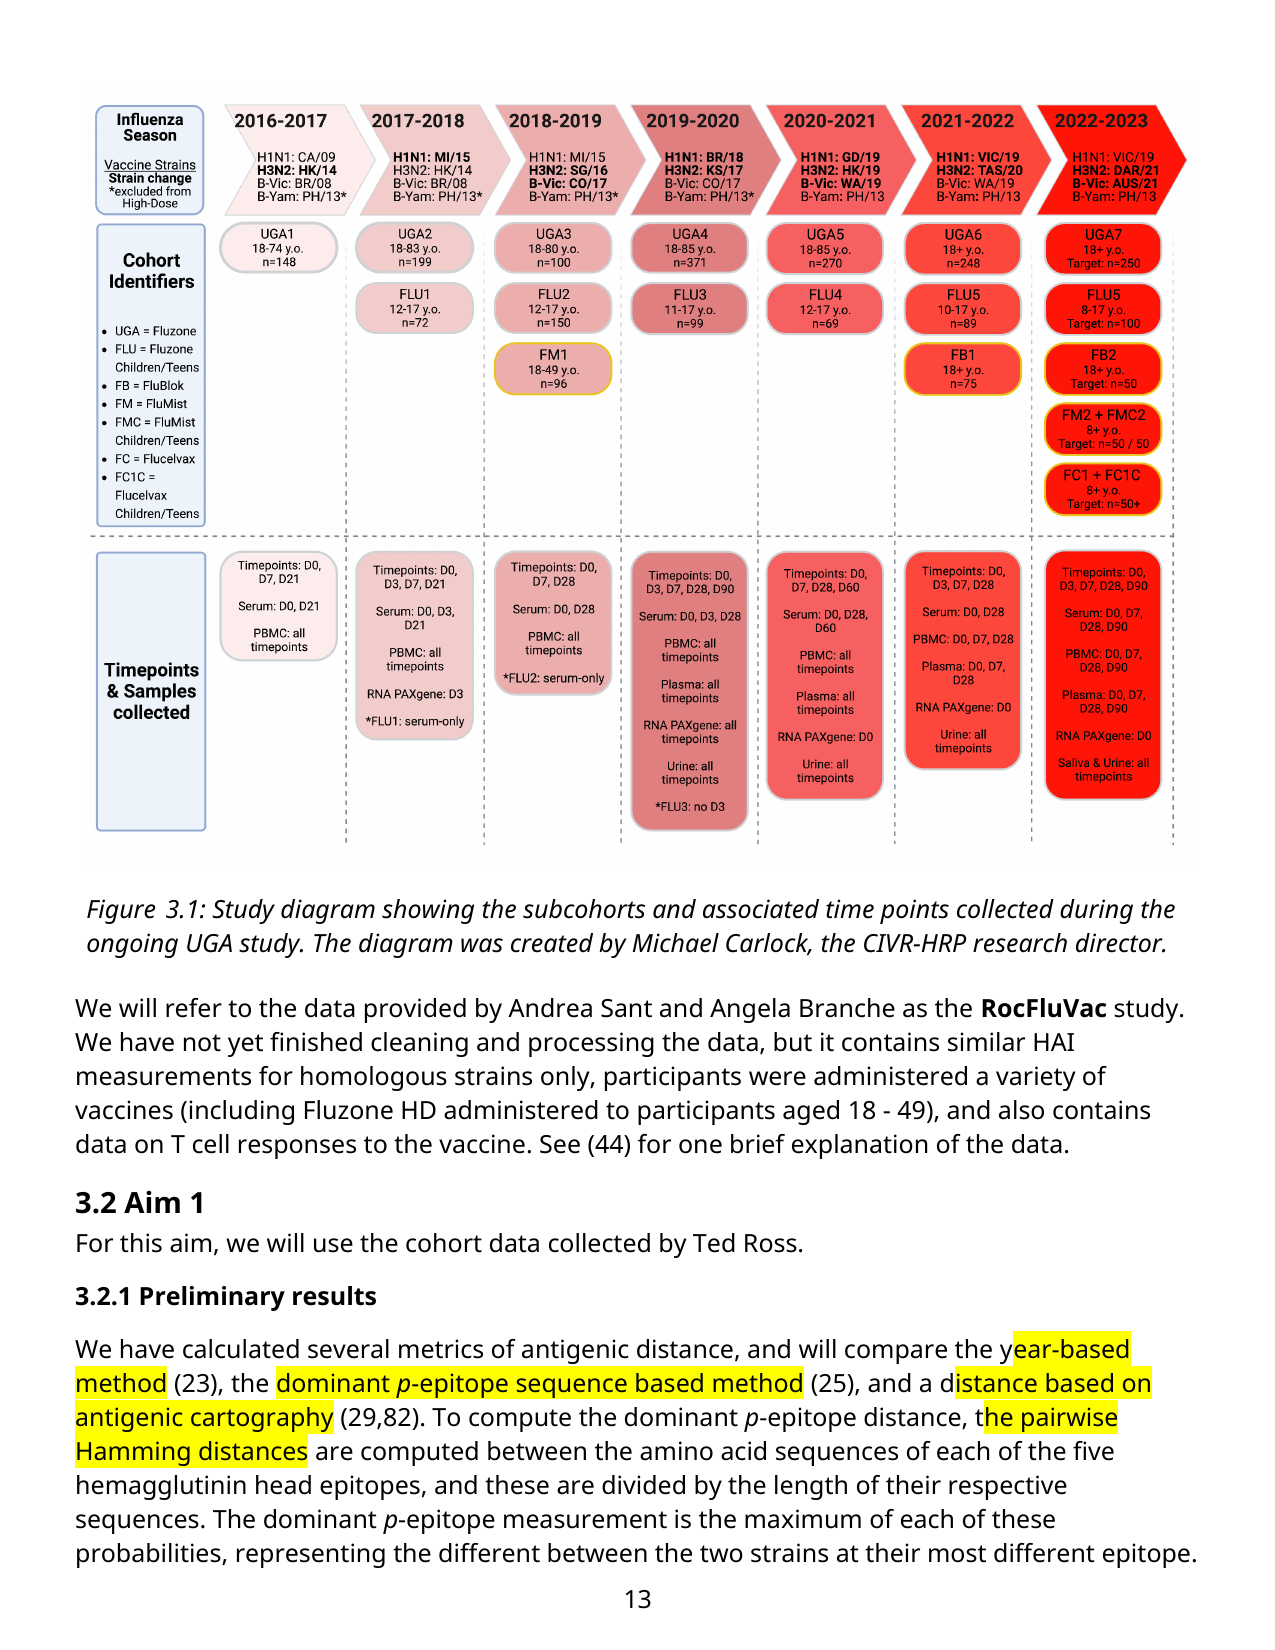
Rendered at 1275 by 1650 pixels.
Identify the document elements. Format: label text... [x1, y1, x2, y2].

text We have calculated several metrics of antigenic distance, and will compare the year-based method (23), the dominant p-epitope sequence based method (25), and a distance based on antigenic cartography (29,82). To compute the dominant p-epitope distance, the pairwise Hamming distances are computed between the amino acid sequences of each of the five hemagglutinin head epitopes, and these are divided by the length of their respective sequences. The dominant p-epitope measurement is the maximum of each of these probabilities, representing the different between the two strains at their most different epitope. [75, 1331, 1200, 1570]
text For this aim, we will use the cohort data collected by Ted Ross. [75, 1226, 1200, 1260]
subtitle 3.2.1 Preliminary results [75, 1279, 1200, 1313]
subtitle 3.2 Aim 1 [75, 1182, 1200, 1222]
text We will refer to the data provided by Andrea Sant and Angela Branche as the RocFluVac study. We have not yet finished cleaning and processing the data, but it contains similar HAI measurements for homologous strains only, participants were administered a variety of vaccines (including Fluzone HD administered to participants aged 18 - 49), and also contains data on T cell responses to the vaccine. See (44) for one brief explanation of the data. [75, 991, 1200, 1161]
table_header Figure 3.1: Study diagram showing the subcohorts and associated time points collected during the ongoing UGA study. The diagram was created by Michael Carlock, the CIVR-HRP research director. [75, 83, 1200, 972]
picture [86, 83, 1200, 871]
